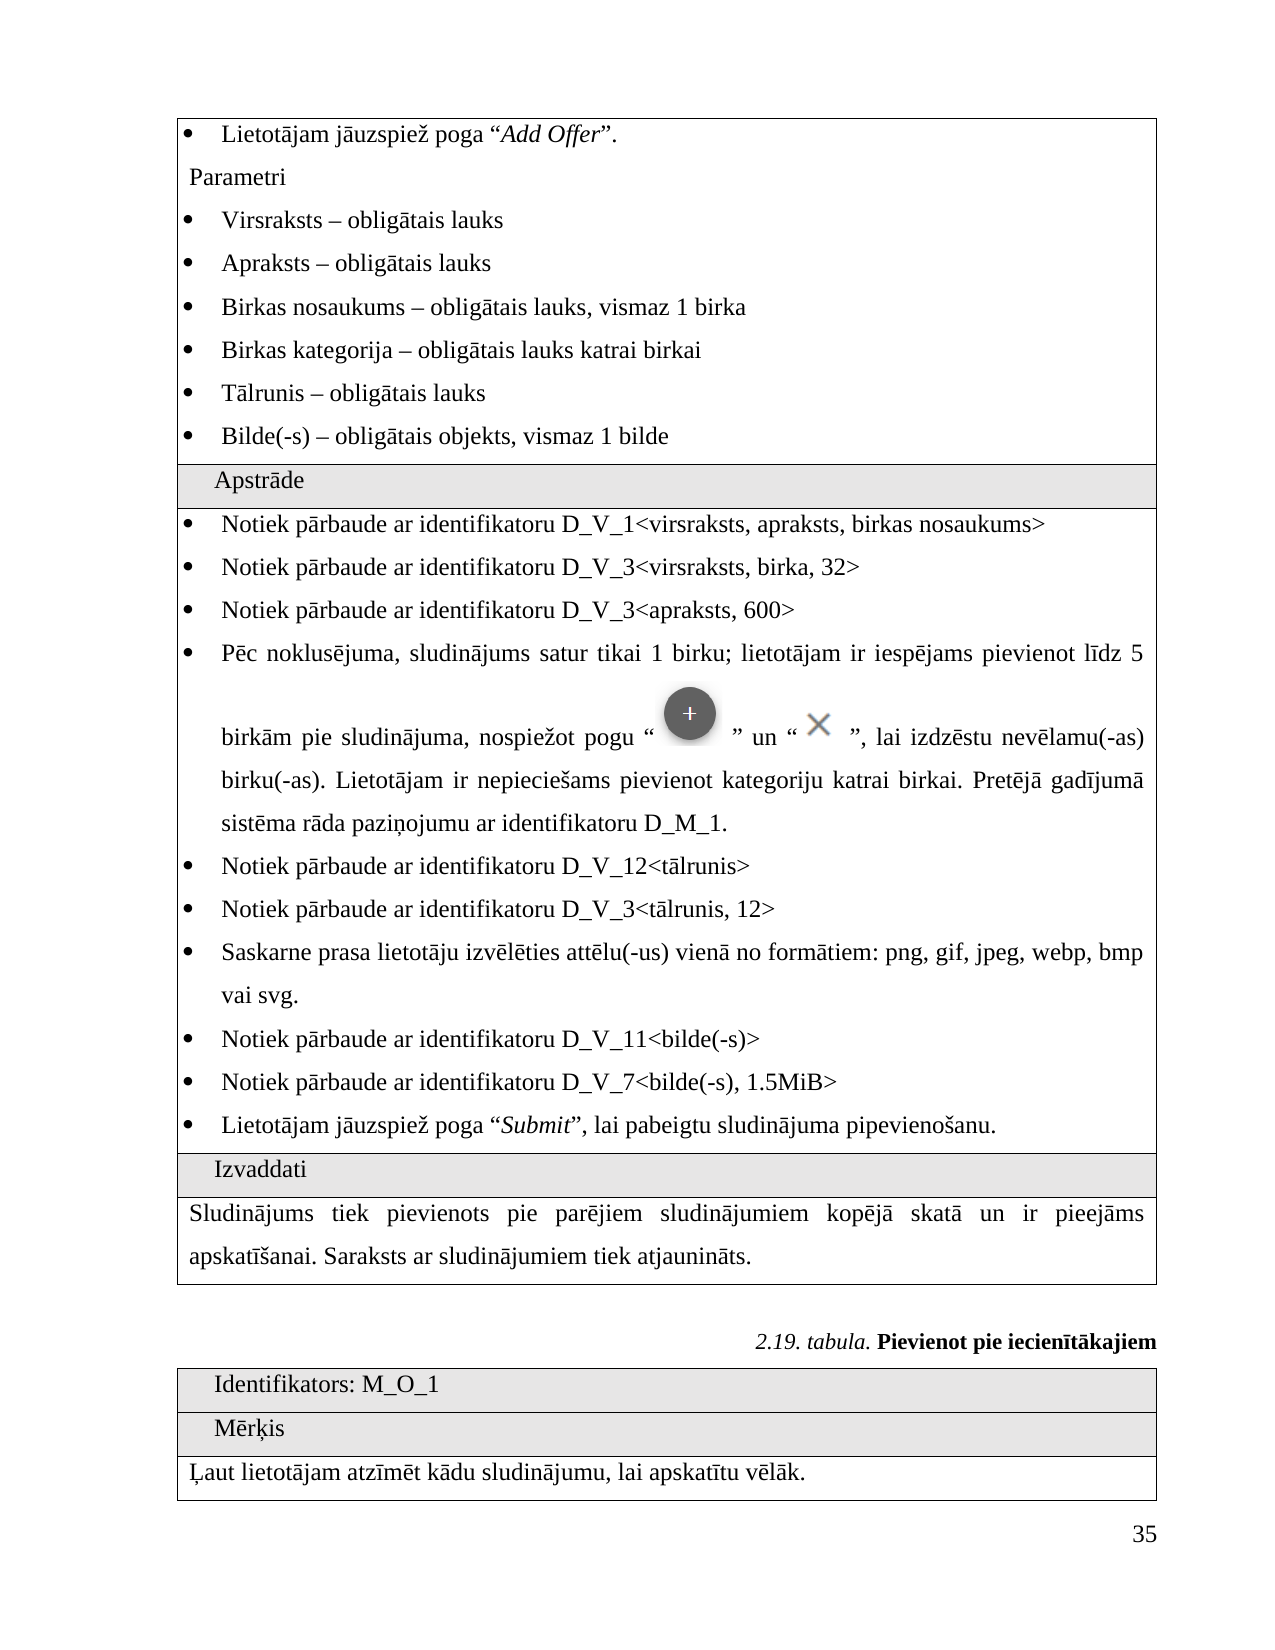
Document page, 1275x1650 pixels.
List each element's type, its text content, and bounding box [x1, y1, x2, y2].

table_cell Sludinājums tiek pievienots pie parējiem sludinājumiem kopējā skatā un ir pieejāms apskatīšanai. Saraksts ar sludinājumiem tiek atjaunināts. [178, 1198, 1156, 1284]
text 2.19. tabula. Pievienot pie iecienītākajiem [236, 1328, 1157, 1355]
table_cell Ļaut lietotājam atzīmēt kādu sludinājumu, lai apskatītu vēlāk. [178, 1457, 1156, 1500]
table_cell Mērķis [178, 1413, 1156, 1456]
table_cell Izvaddati [178, 1154, 1156, 1197]
picture [655, 681, 723, 746]
table_cell Lietotājam jāuzspiež poga “Add Offer”. Parametri Virsraksts – obligātais lauks Apraksts – obligātais lauks Birkas nosaukums – obligātais lauks, vismaz 1 birka Birkas kategorija – obligātais lauks katrai birkai Tālrunis – obligātais lauks Bilde(-s) – obligātais objekts, vismaz 1 bilde [178, 119, 1156, 464]
table_cell Apstrāde [178, 465, 1156, 508]
table_header Identifikators: M_O_1 [178, 1369, 1156, 1412]
table_cell Notiek pārbaude ar identifikatoru D_V_1<virsraksts, apraksts, birkas nosaukums> Notiek pārbaude ar identifikatoru D_V_3<virsraksts, birka, 32> Notiek pārbaude ar identifikatoru D_V_3<apraksts, 600> Pēc noklusējuma, sludinājums satur tikai 1 birku; lietotājam ir iespējams pievienot līdz 5 birkām pie sludinājuma, nospiežot pogu “ ” un “ ”, lai izdzēstu nevēlamu(-as) birku(-as). Lietotājam ir nepieciešams pievienot kategoriju katrai birkai. Pretējā gadījumā sistēma rāda paziņojumu ar identifikatoru D_M_1. Notiek pārbaude ar identifikatoru D_V_12<tālrunis> Notiek pārbaude ar identifikatoru D_V_3<tālrunis, 12> Saskarne prasa lietotāju izvēlēties attēlu(-us) vienā no formātiem: png, gif, jpeg, webp, bmp vai svg. Notiek pārbaude ar identifikatoru D_V_11<bilde(-s)> Notiek pārbaude ar identifikatoru D_V_7<bilde(-s), 1.5MiB> Lietotājam jāuzspiež poga “Submit”, lai pabeigtu sludinājuma pipevienošanu. [178, 509, 1156, 1153]
picture [797, 702, 840, 746]
